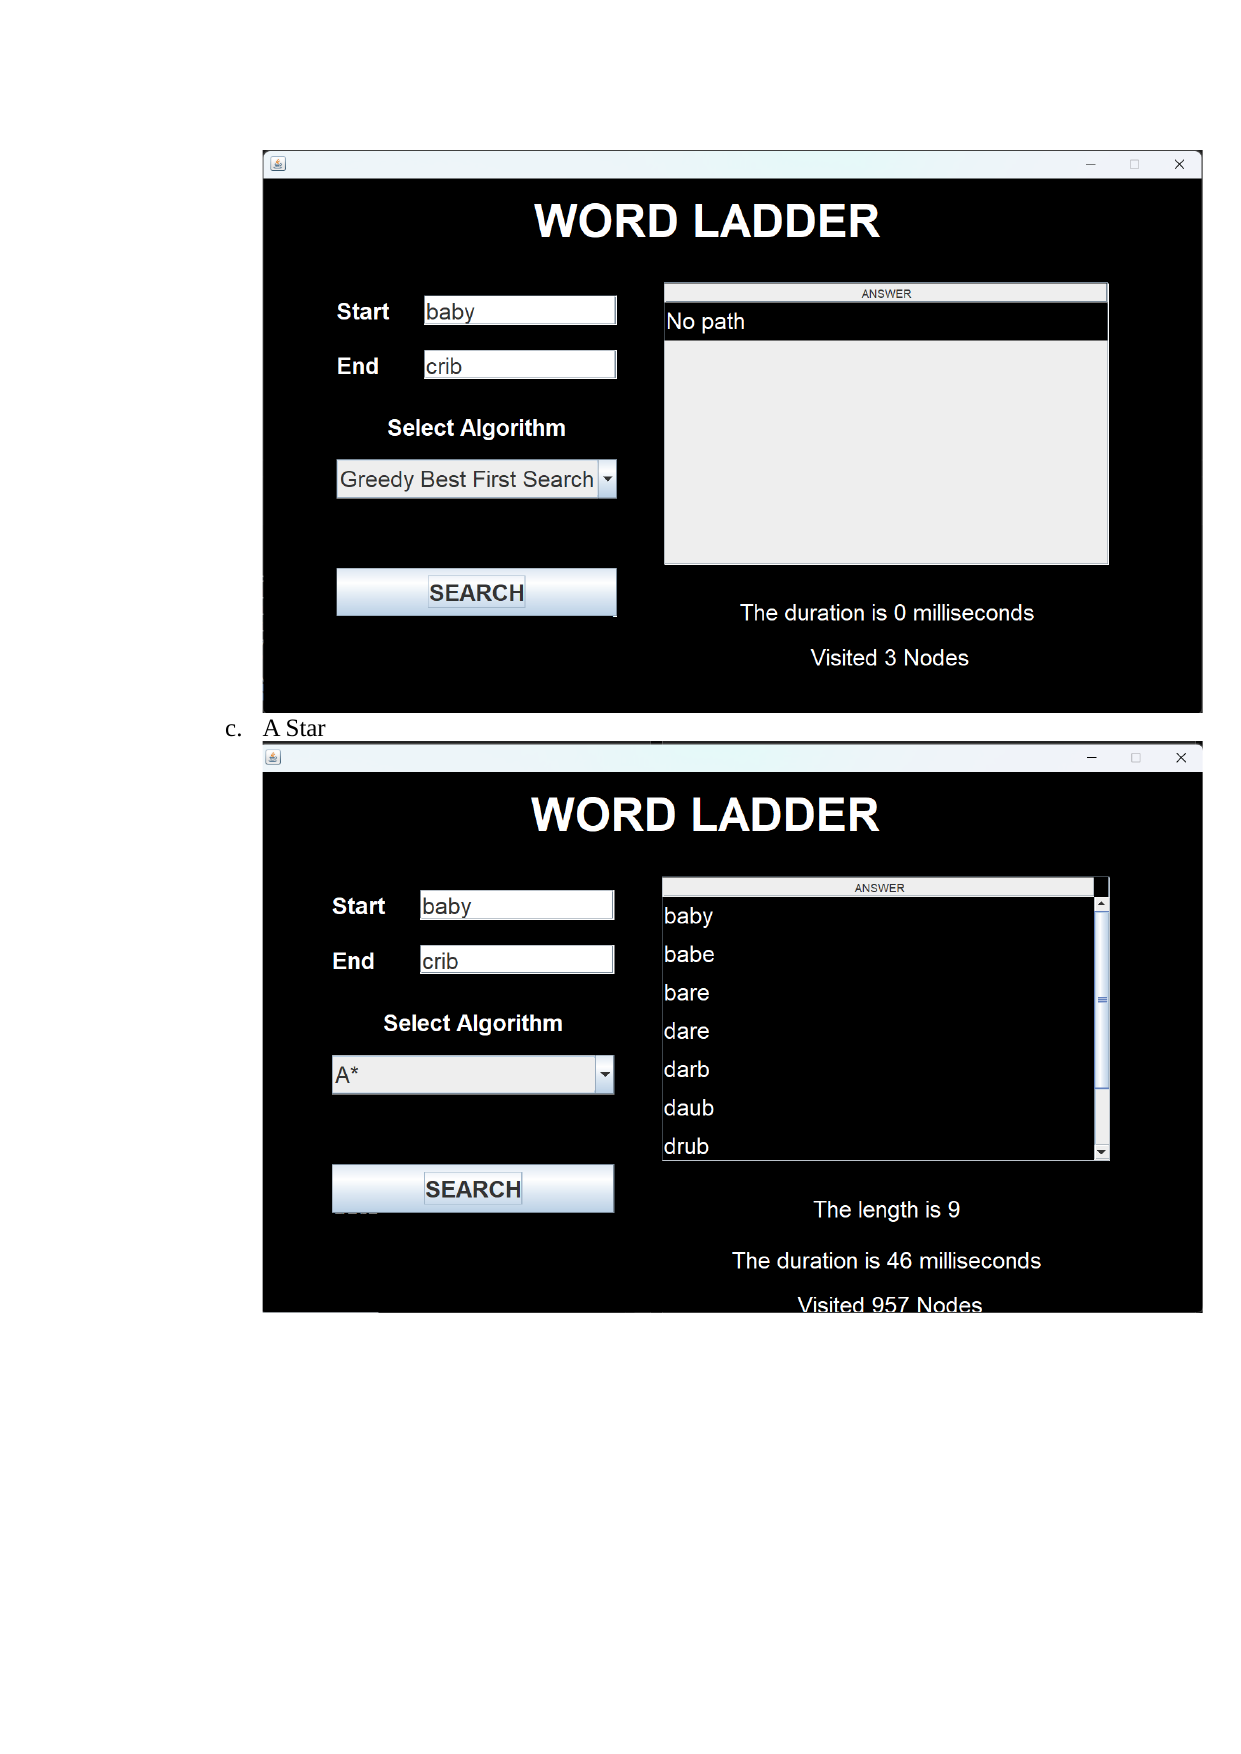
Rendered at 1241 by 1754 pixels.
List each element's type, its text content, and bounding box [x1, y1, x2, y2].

picture [262, 150, 1203, 713]
picture [262, 741, 1203, 1313]
list A Star [225, 713, 1090, 742]
